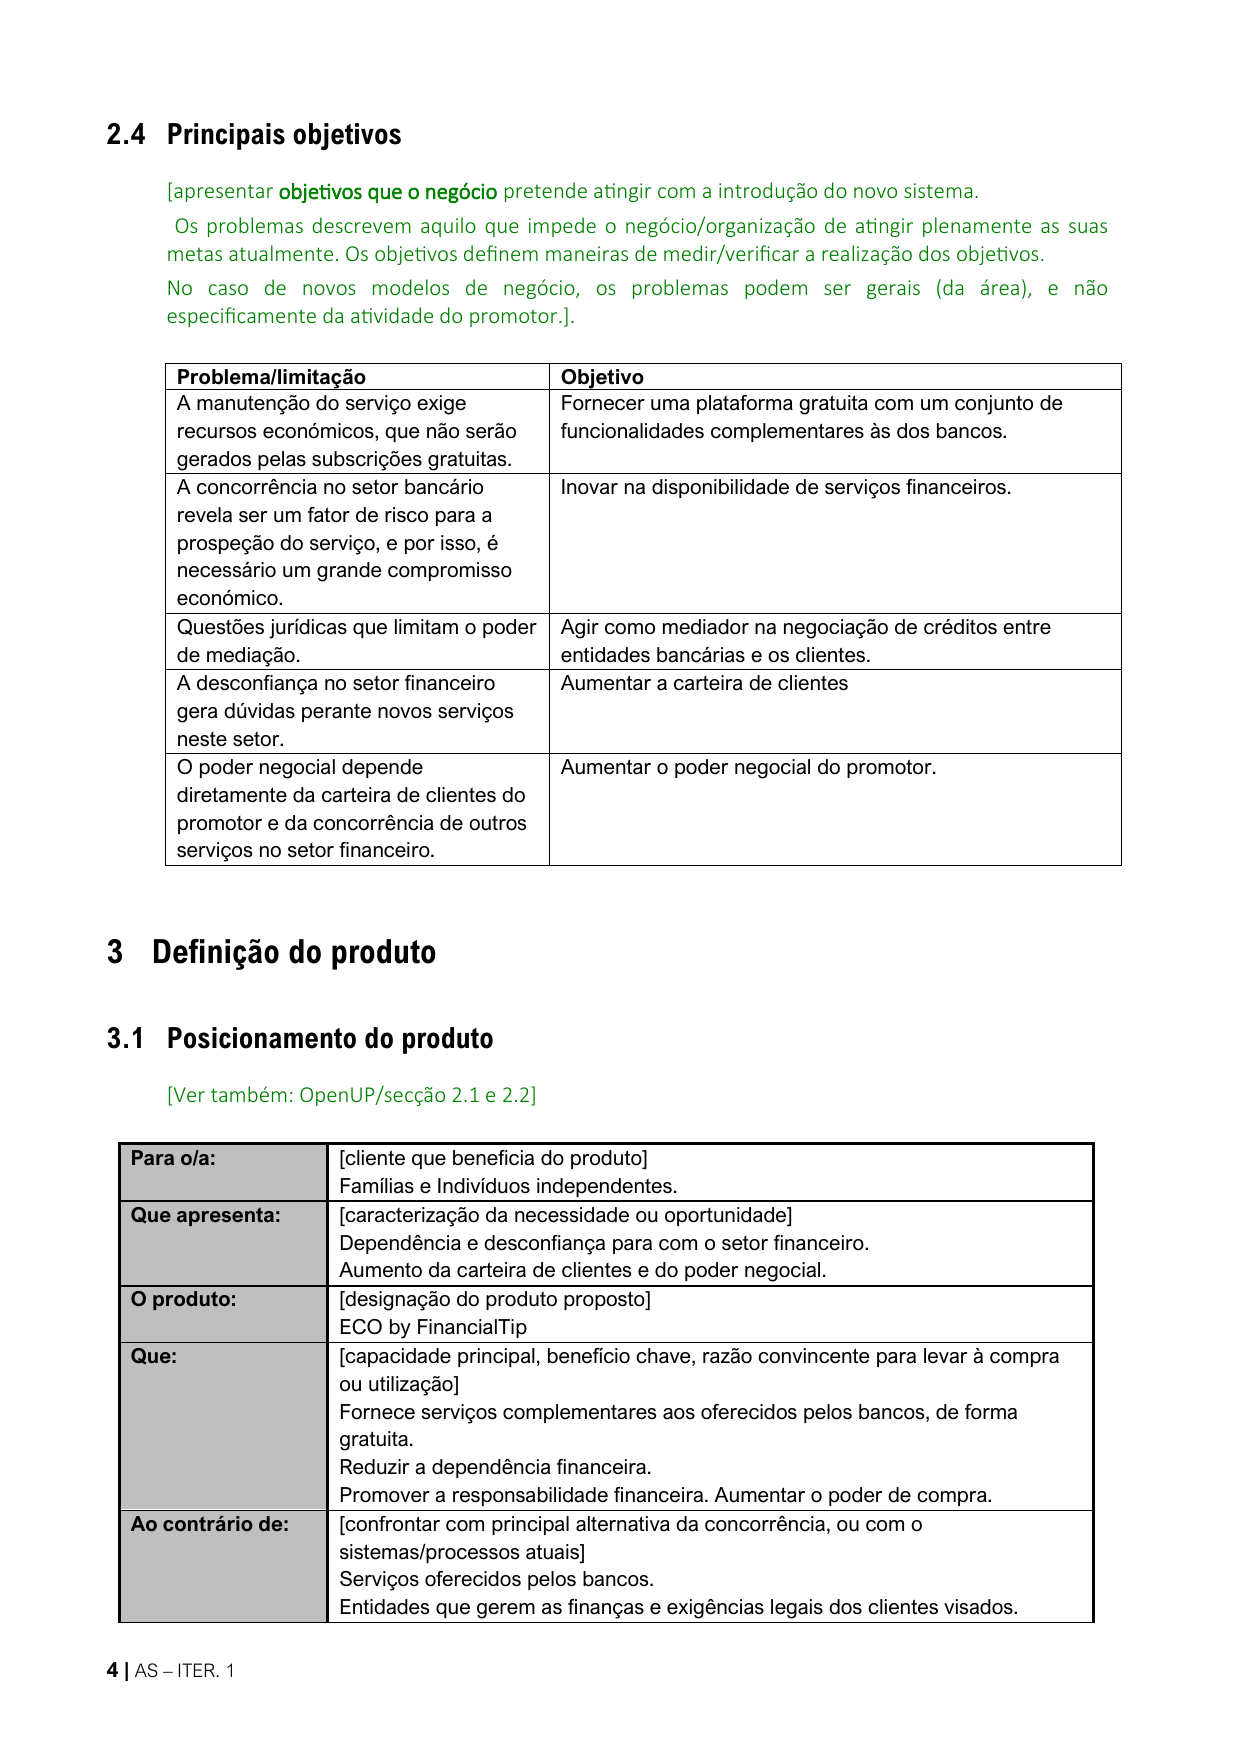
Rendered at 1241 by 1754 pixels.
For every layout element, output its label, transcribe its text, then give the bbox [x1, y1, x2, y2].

table_cell [caracterização da necessidade ou oportunidade] Dependência e desconfiança para com o setor financeiro. Aumento da carteira de clientes e do poder negocial. [329, 1202, 1092, 1285]
table_cell [designação do produto proposto] ECO by FinancialTip [329, 1287, 1092, 1342]
table_cell Inovar na disponibilidade de serviços financeiros. [550, 474, 1121, 613]
table_cell Fornecer uma plataforma gratuita com um conjunto de funcionalidades complementares às dos bancos. [550, 390, 1121, 473]
text No caso de novos modelos de negócio, os problemas podem ser gerais (da área), e não especificamente da atividade do promotor.]. [166, 273, 1110, 329]
table_cell Agir como mediador na negociação de créditos entre entidades bancárias e os clientes. [550, 614, 1121, 669]
table_cell Ao contrário de: [121, 1511, 326, 1622]
table_cell A desconfiança no setor financeiro gera dúvidas perante novos serviços neste setor. [166, 670, 549, 753]
table_cell Aumentar o poder negocial do promotor. [550, 754, 1121, 865]
subtitle Principais objetivos [106, 118, 1051, 151]
table_header Para o/a: [121, 1145, 326, 1200]
table_cell Aumentar a carteira de clientes [550, 670, 1121, 753]
table_cell Que apresenta: [121, 1202, 326, 1285]
table_header Problema/limitação [166, 364, 549, 389]
table_cell Questões jurídicas que limitam o poder de mediação. [166, 614, 549, 669]
table_cell [capacidade principal, benefício chave, razão convincente para levar à compra ou utilização] Fornece serviços complementares aos oferecidos pelos bancos, de forma gratuita. Reduzir a dependência financeira. Promover a responsabilidade financeira. Aumentar o poder de compra. [329, 1343, 1092, 1509]
table_cell [confrontar com principal alternativa da concorrência, ou com o sistemas/processos atuais] Serviços oferecidos pelos bancos. Entidades que gerem as finanças e exigências legais dos clientes visados. [329, 1511, 1092, 1622]
table_cell O poder negocial depende diretamente da carteira de clientes do promotor e da concorrência de outros serviços no setor financeiro. [166, 754, 549, 865]
table_cell A manutenção do serviço exige recursos económicos, que não serão gerados pelas subscrições gratuitas. [166, 390, 549, 473]
text [apresentar objetivos que o negócio pretende atingir com a introdução do novo sistema. [166, 176, 1110, 204]
text [Ver também: OpenUP/secção 2.1 e 2.2] [166, 1080, 1110, 1108]
table_cell Que: [121, 1343, 326, 1509]
table_header Objetivo [550, 364, 1121, 389]
subtitle Definição do produto [106, 931, 1110, 972]
table_header [cliente que beneficia do produto] Famílias e Indivíduos independentes. [329, 1145, 1092, 1200]
text Os problemas descrevem aquilo que impede o negócio/organização de atingir plenamente as suas metas atualmente. Os objetivos definem maneiras de medir/verificar a realização dos objetivos. [166, 211, 1110, 267]
subtitle Posicionamento do produto [106, 1022, 1051, 1055]
table_cell A concorrência no setor bancário revela ser um fator de risco para a prospeção do serviço, e por isso, é necessário um grande compromisso económico. [166, 474, 549, 613]
table_cell O produto: [121, 1287, 326, 1342]
